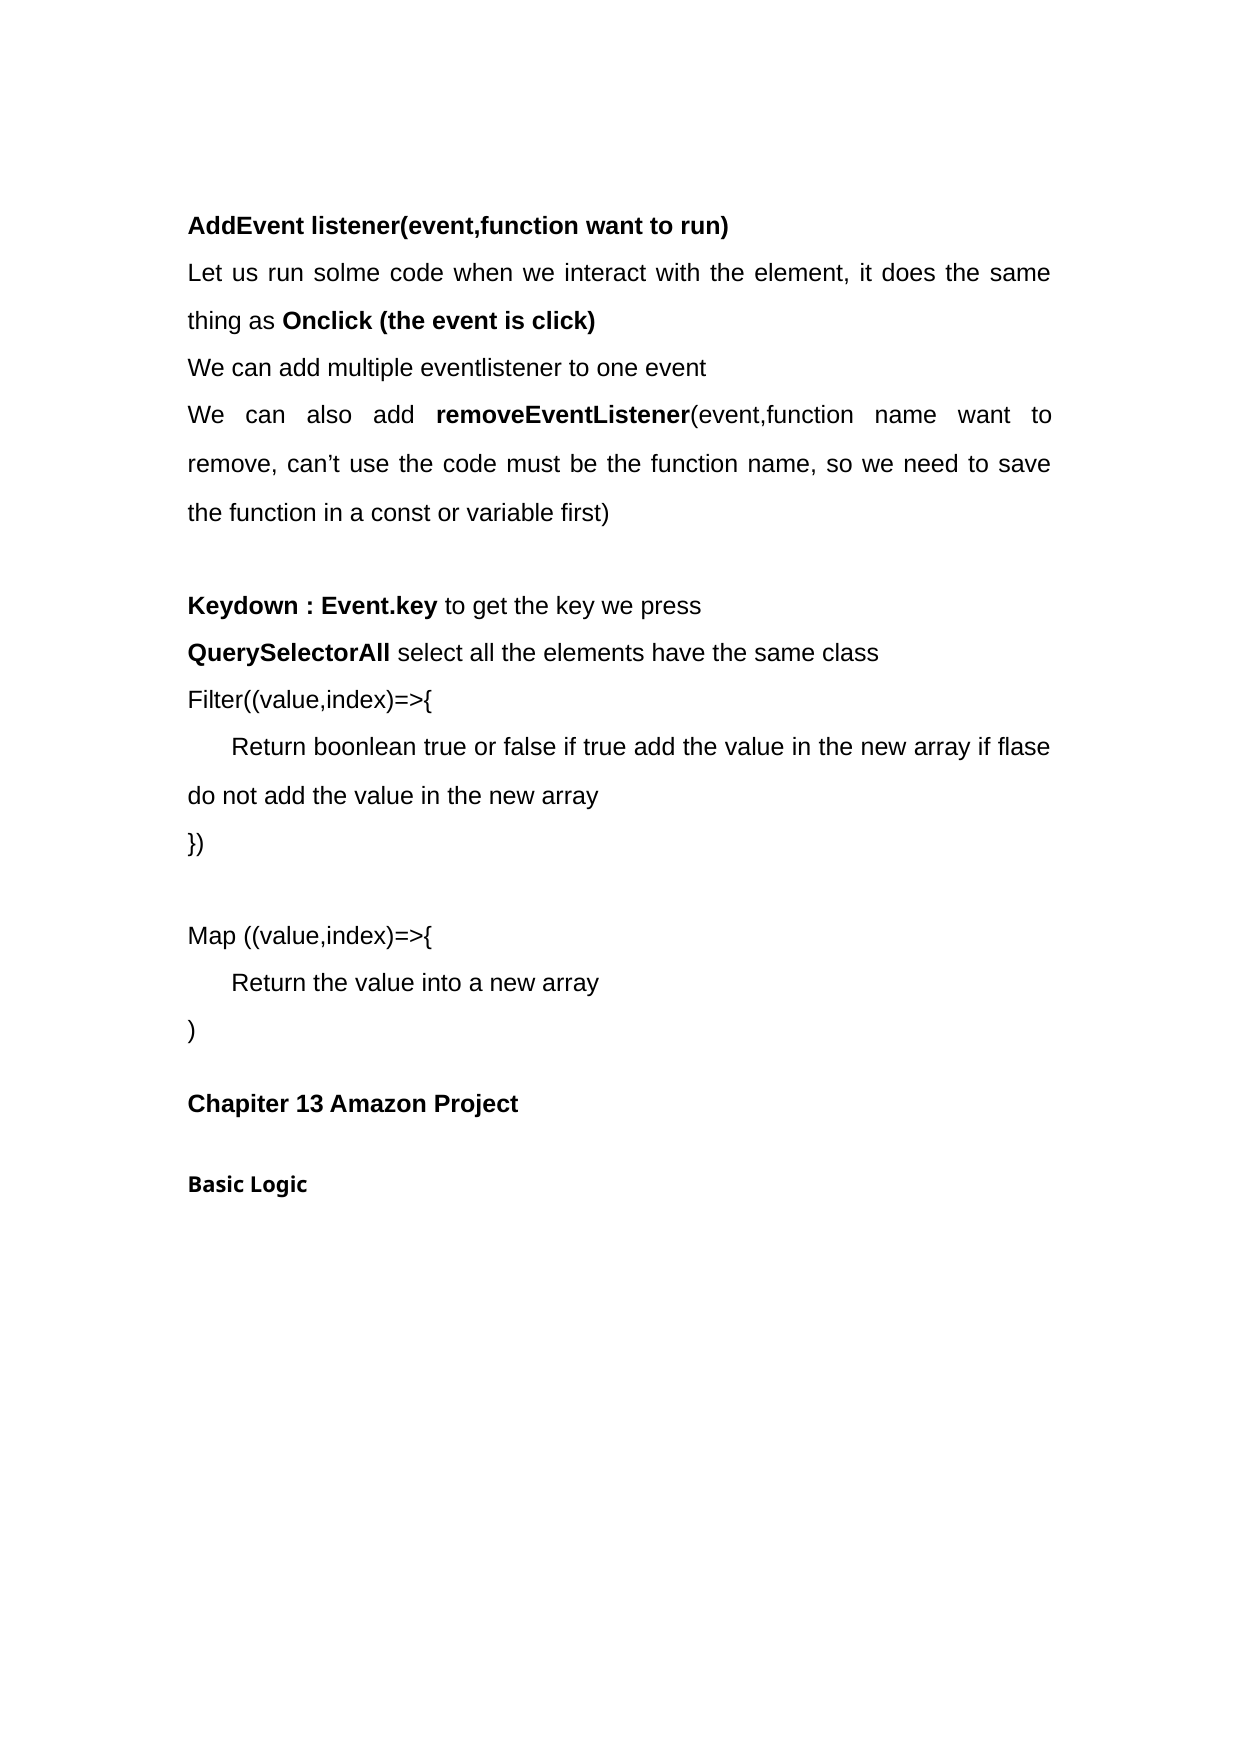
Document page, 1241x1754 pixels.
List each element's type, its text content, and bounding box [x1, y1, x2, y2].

text Let us run solme code when we interact with the element, it does the same thing as Onclick (the event is click) [187, 256, 1053, 337]
text Return boonlean true or false if true add the value in the new array if flase do not add the value in the new array [187, 730, 1053, 811]
text AddEvent listener(event,function want to run) [187, 209, 1053, 241]
text Map ((value,index)=>{ [187, 919, 1053, 952]
subtitle Chapiter 13 Amazon Project [187, 1087, 1053, 1120]
text Keydown : Event.key to get the key we press [187, 589, 1053, 622]
text Basic Logic [187, 1168, 1053, 1200]
text We can add multiple eventlistener to one event [187, 351, 1053, 384]
text Return the value into a new array [187, 966, 1053, 999]
text }) [187, 826, 1053, 858]
text Filter((value,index)=>{ [187, 683, 1053, 716]
text We can also add removeEventListener(event,function name want to remove, can’t use the code must be the function name, so we need to save the function in a const or variable first) [187, 398, 1053, 528]
text QuerySelectorAll select all the elements have the same class [187, 636, 1053, 669]
text ) [187, 1013, 1053, 1046]
